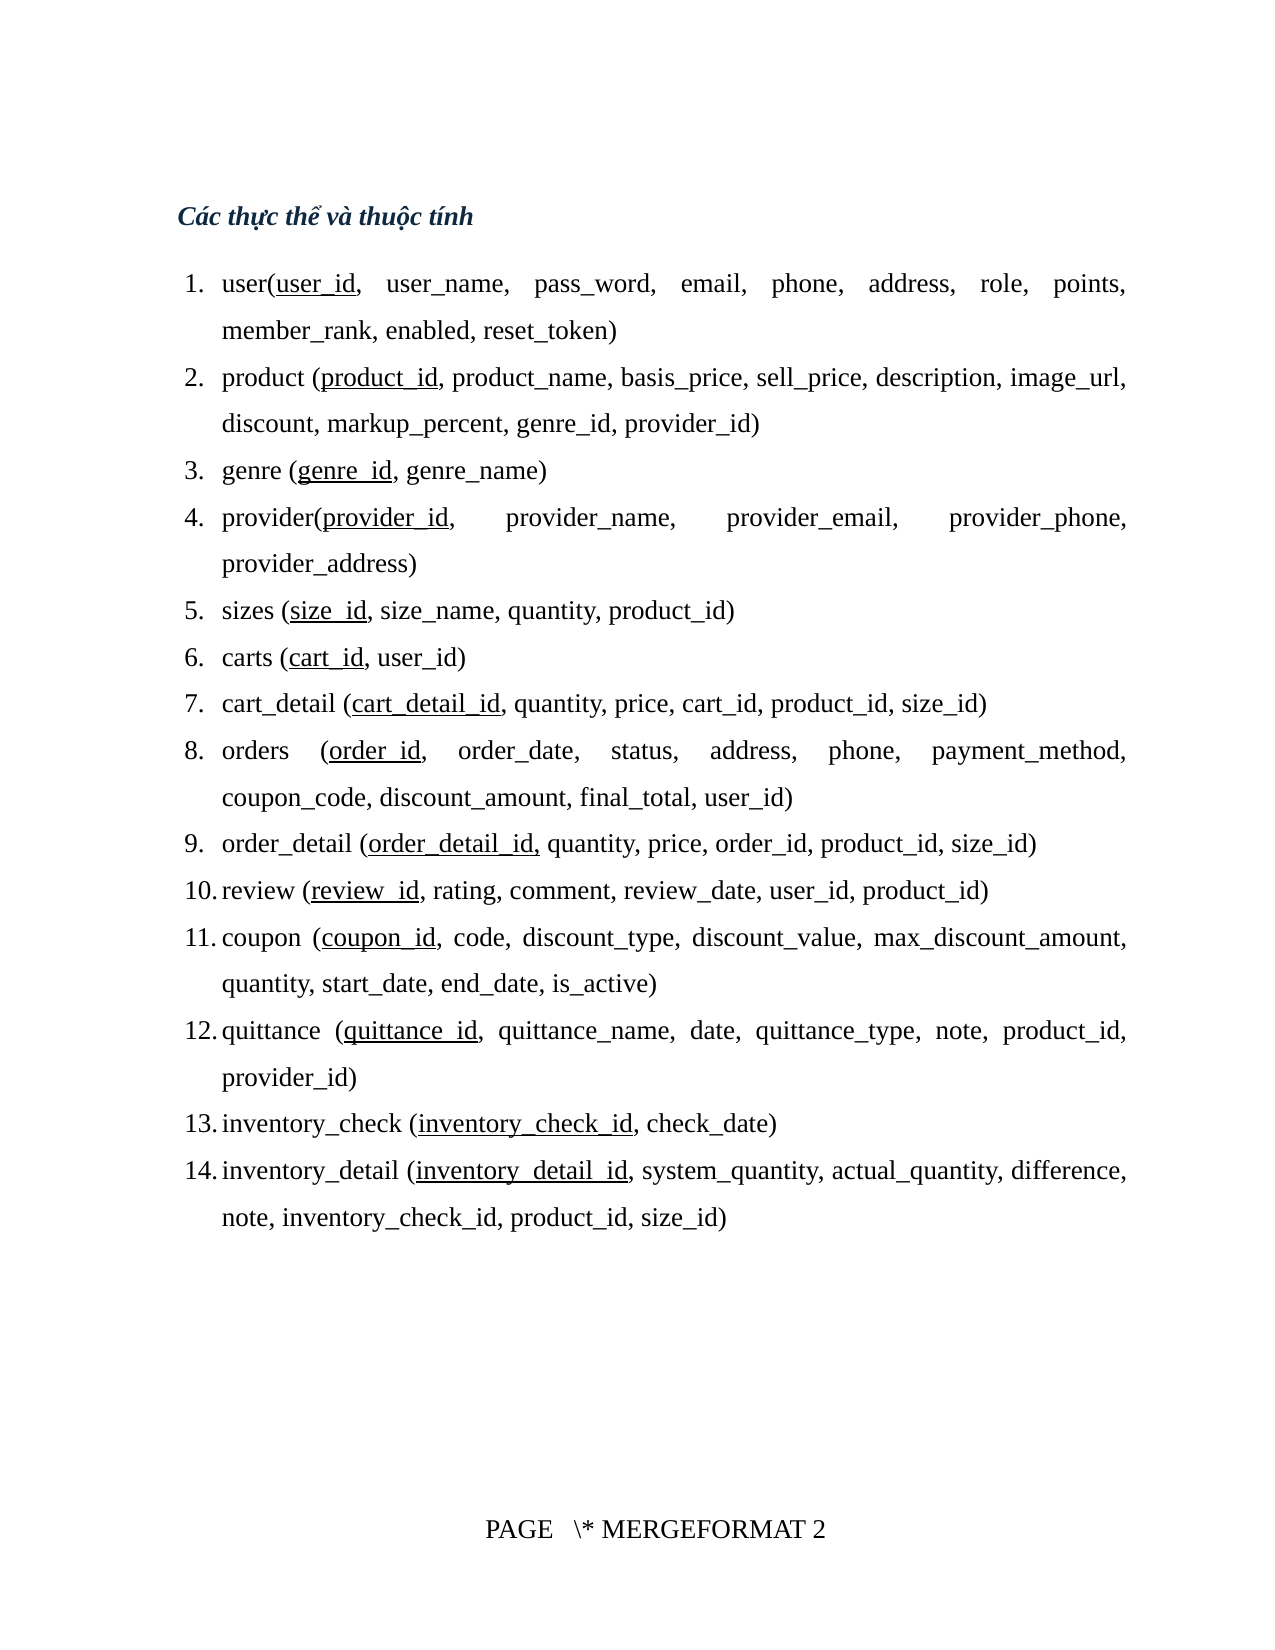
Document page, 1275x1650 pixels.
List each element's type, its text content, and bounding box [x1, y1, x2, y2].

list cart_detail (cart_detail_id, quantity, price, cart_id, product_id, size_id) [184, 688, 1127, 719]
list product (product_id, product_name, basis_price, sell_price, description, image_url, discount, markup_percent, genre_id, provider_id) [184, 361, 1127, 439]
list carts (cart_id, user_id) [184, 641, 1127, 672]
list quittance (quittance_id, quittance_name, date, quittance_type, note, product_id, provider_id) [184, 1014, 1127, 1092]
list sizes (size_id, size_name, quantity, product_id) [184, 594, 1127, 625]
list inventory_detail (inventory_detail_id, system_quantity, actual_quantity, difference, note, inventory_check_id, product_id, size_id) [184, 1154, 1127, 1232]
list user(user_id, user_name, pass_word, email, phone, address, role, points, member_rank, enabled, reset_token) [184, 268, 1127, 345]
list review (review_id, rating, comment, review_date, user_id, product_id) [184, 874, 1127, 905]
list provider(provider_id, provider_name, provider_email, provider_phone, provider_address) [184, 501, 1127, 579]
text Các thực thể và thuộc tính [177, 200, 1127, 231]
list orders (order_id, order_date, status, address, phone, payment_method, coupon_code, discount_amount, final_total, user_id) [184, 734, 1127, 812]
list genre (genre_id, genre_name) [184, 454, 1127, 485]
list inventory_check (inventory_check_id, check_date) [184, 1108, 1127, 1139]
list order_detail (order_detail_id, quantity, price, order_id, product_id, size_id) [184, 828, 1127, 859]
list coupon (coupon_id, code, discount_type, discount_value, max_discount_amount, quantity, start_date, end_date, is_active) [184, 921, 1127, 999]
